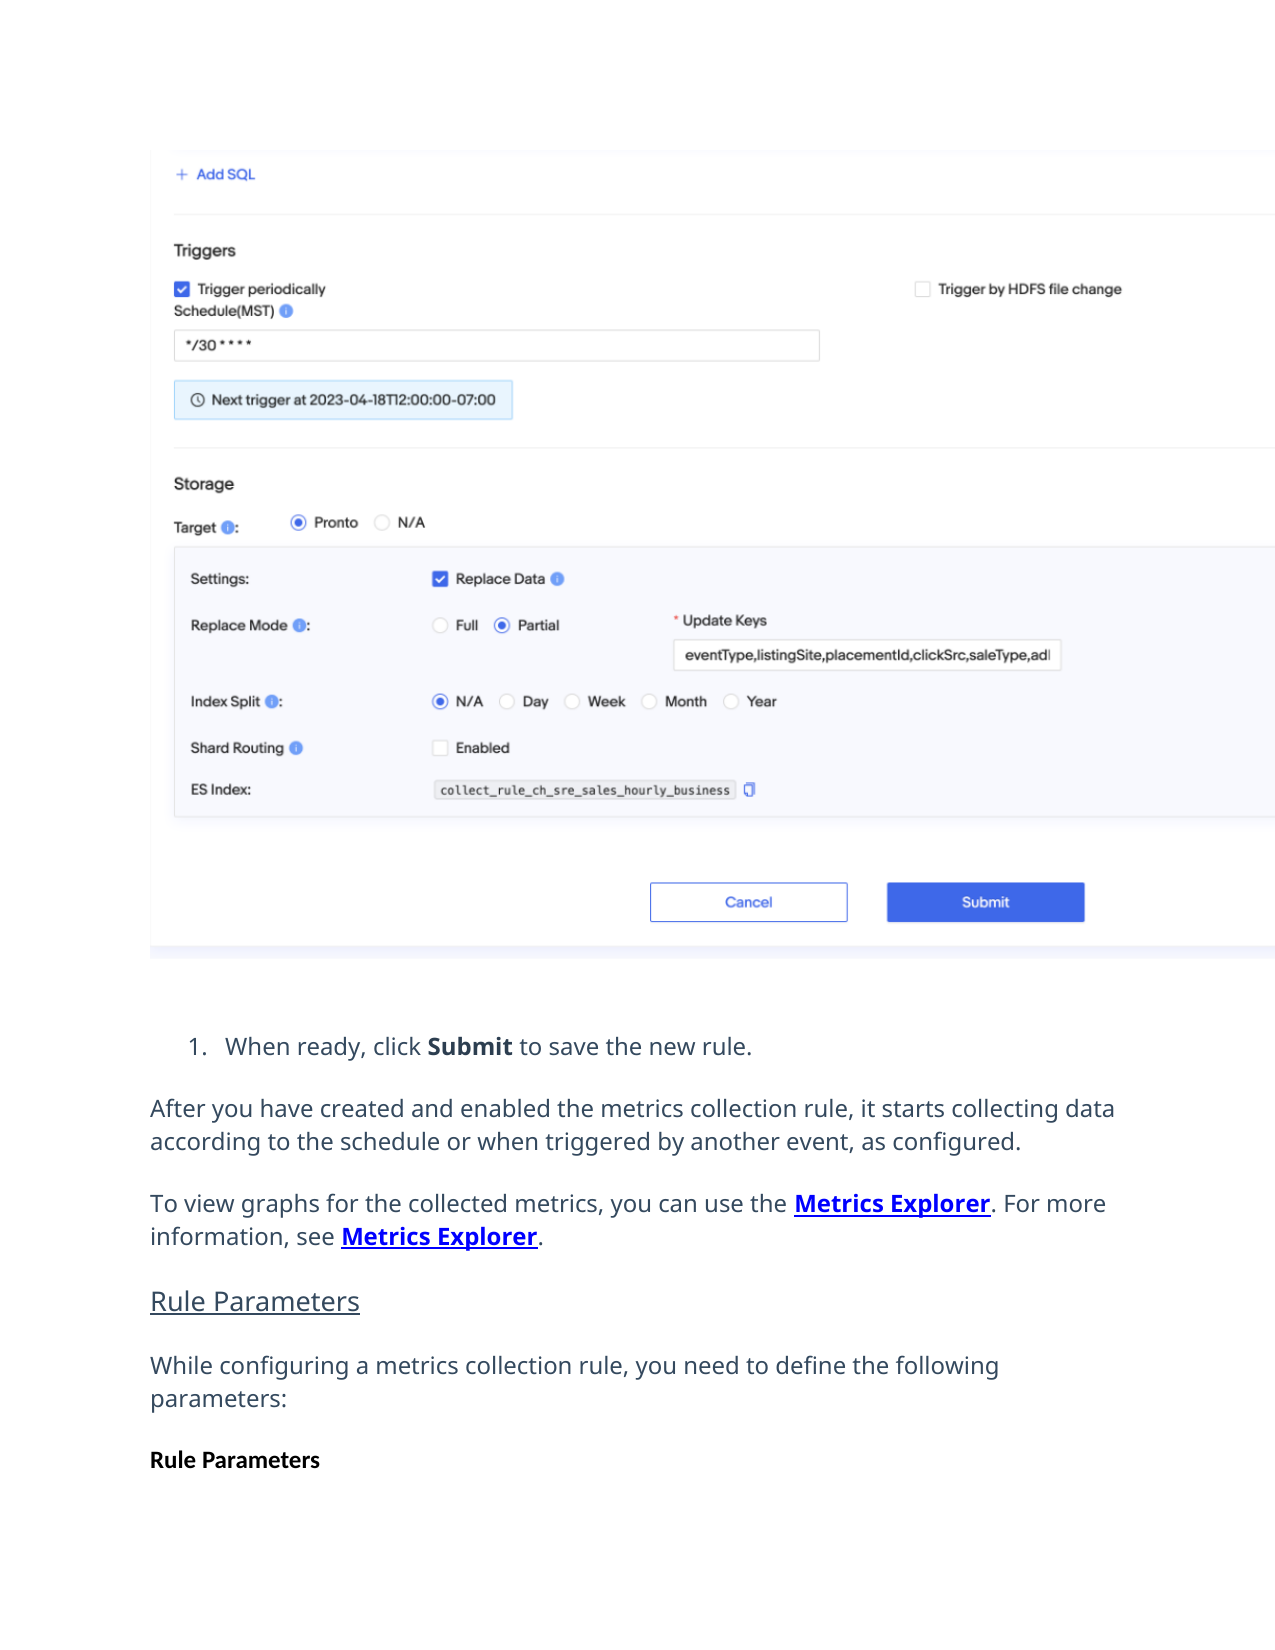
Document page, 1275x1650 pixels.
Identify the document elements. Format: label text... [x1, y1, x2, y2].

text After you have created and enabled the metrics collection rule, it starts collecting data according to the schedule or when triggered by another event, as configured. [150, 1092, 1125, 1157]
picture [150, 150, 1275, 967]
text Rule Parameters [150, 1444, 1125, 1475]
text To view graphs for the collected metrics, you can use the Metrics Explorer. For more information, see Metrics Explorer. [150, 1187, 1125, 1252]
list When ready, click Submit to save the new rule. [187, 1029, 1125, 1062]
subtitle Rule Parameters [150, 1282, 1125, 1319]
text While configuring a metrics collection rule, you need to define the following parameters: [150, 1349, 1125, 1414]
